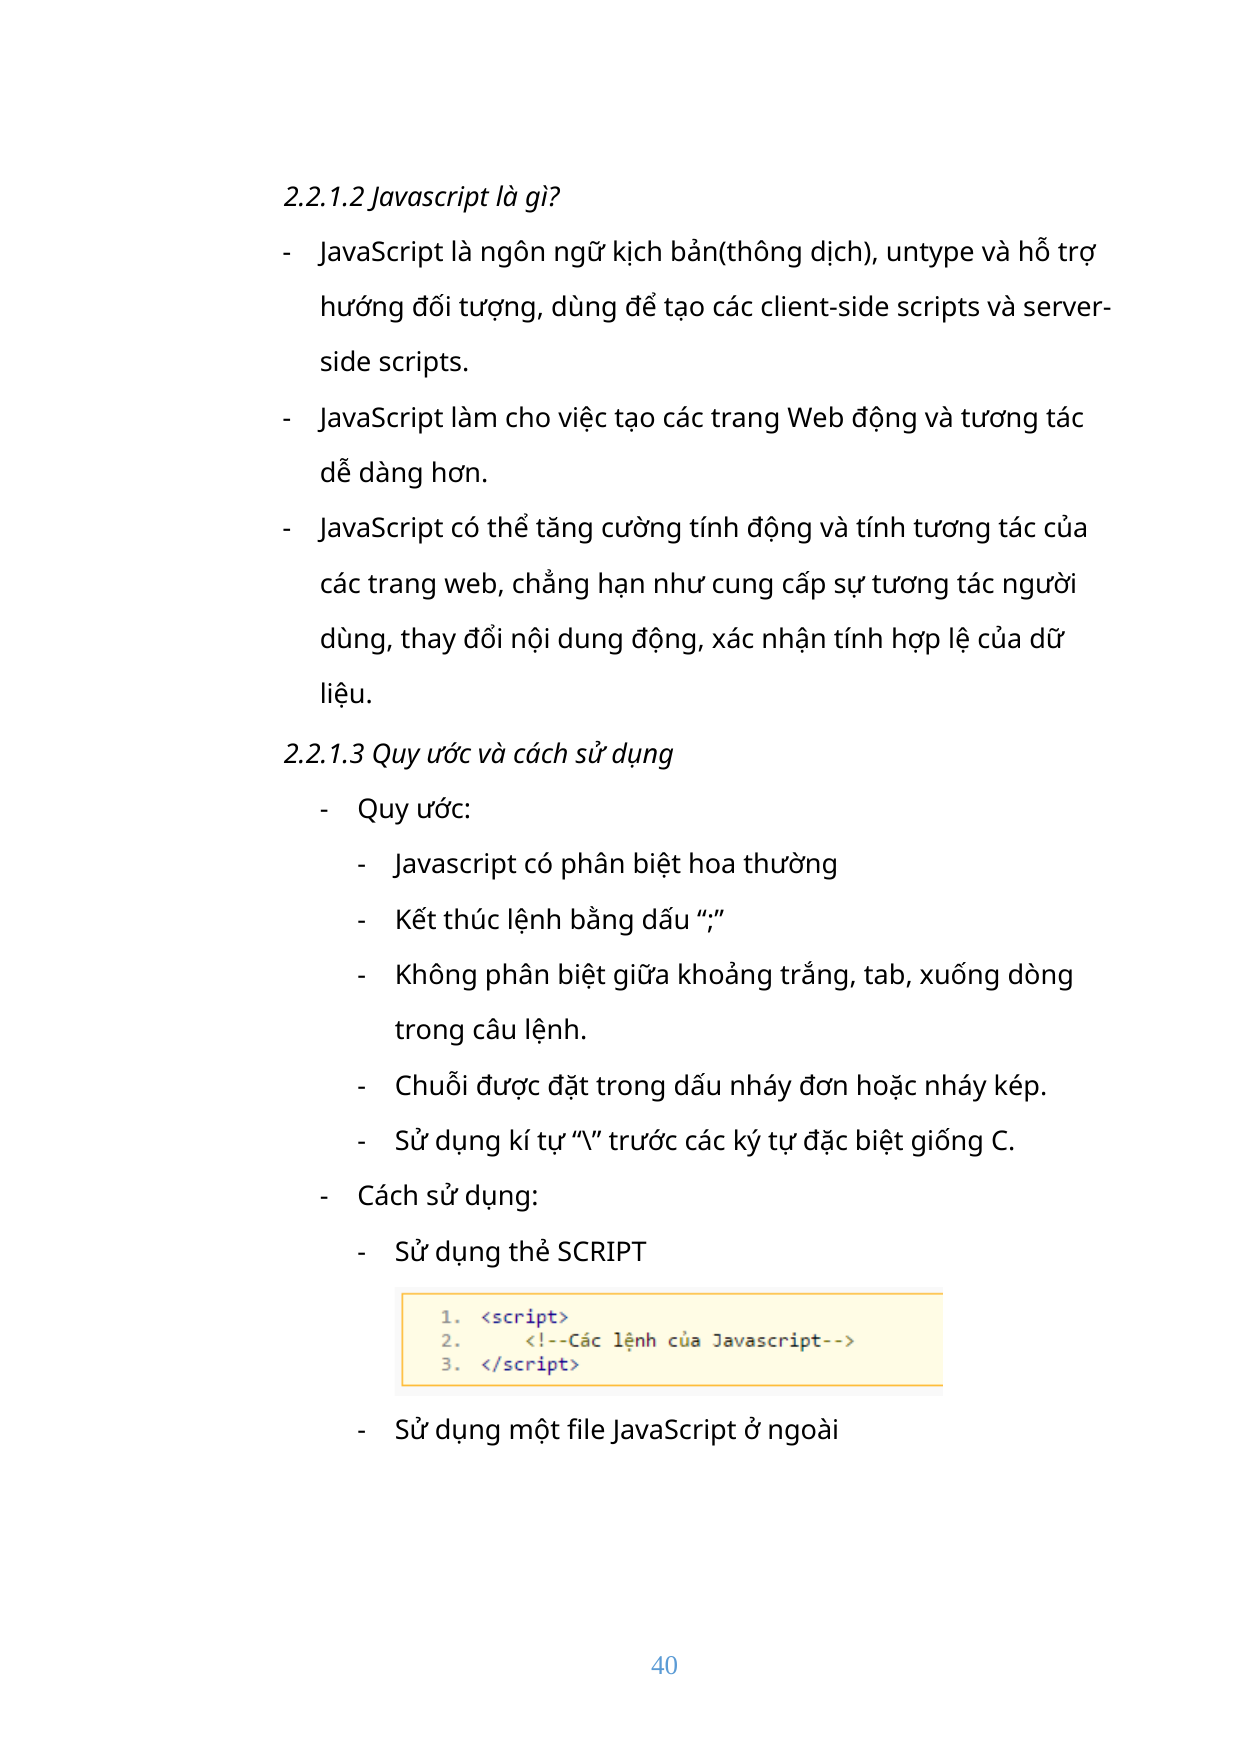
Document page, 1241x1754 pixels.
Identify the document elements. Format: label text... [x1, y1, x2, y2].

subtitle Javascript là gì? [284, 177, 1122, 214]
list Sử dụng thẻ SCRIPT [357, 1232, 1122, 1269]
list JavaScript là ngôn ngữ kịch bản(thông dịch), untype và hỗ trợ hướng đối tượng, dùng để tạo các client-side scripts và server-side scripts. [282, 232, 1122, 380]
list JavaScript làm cho việc tạo các trang Web động và tương tác dễ dàng hơn. [282, 398, 1122, 490]
list JavaScript có thể tăng cường tính động và tính tương tác của các trang web, chẳng hạn như cung cấp sự tương tác người dùng, thay đổi nội dung động, xác nhận tính hợp lệ của dữ liệu. [282, 509, 1122, 712]
list Không phân biệt giữa khoảng trắng, tab, xuống dòng trong câu lệnh. [357, 956, 1122, 1048]
picture [394, 1287, 943, 1396]
list Kết thúc lệnh bằng dấu “;” [357, 900, 1122, 937]
list Cách sử dụng: [319, 1177, 1122, 1214]
list Quy ước: [319, 789, 1122, 826]
list Javascript có phân biệt hoa thường [357, 845, 1122, 882]
subtitle Quy ước và cách sử dụng [284, 734, 1122, 771]
list Chuỗi được đặt trong dấu nháy đơn hoặc nháy kép. [357, 1066, 1122, 1103]
list Sử dụng một file JavaScript ở ngoài [357, 1411, 1122, 1448]
list Sử dụng kí tự “\” trước các ký tự đặc biệt giống C. [357, 1121, 1122, 1158]
